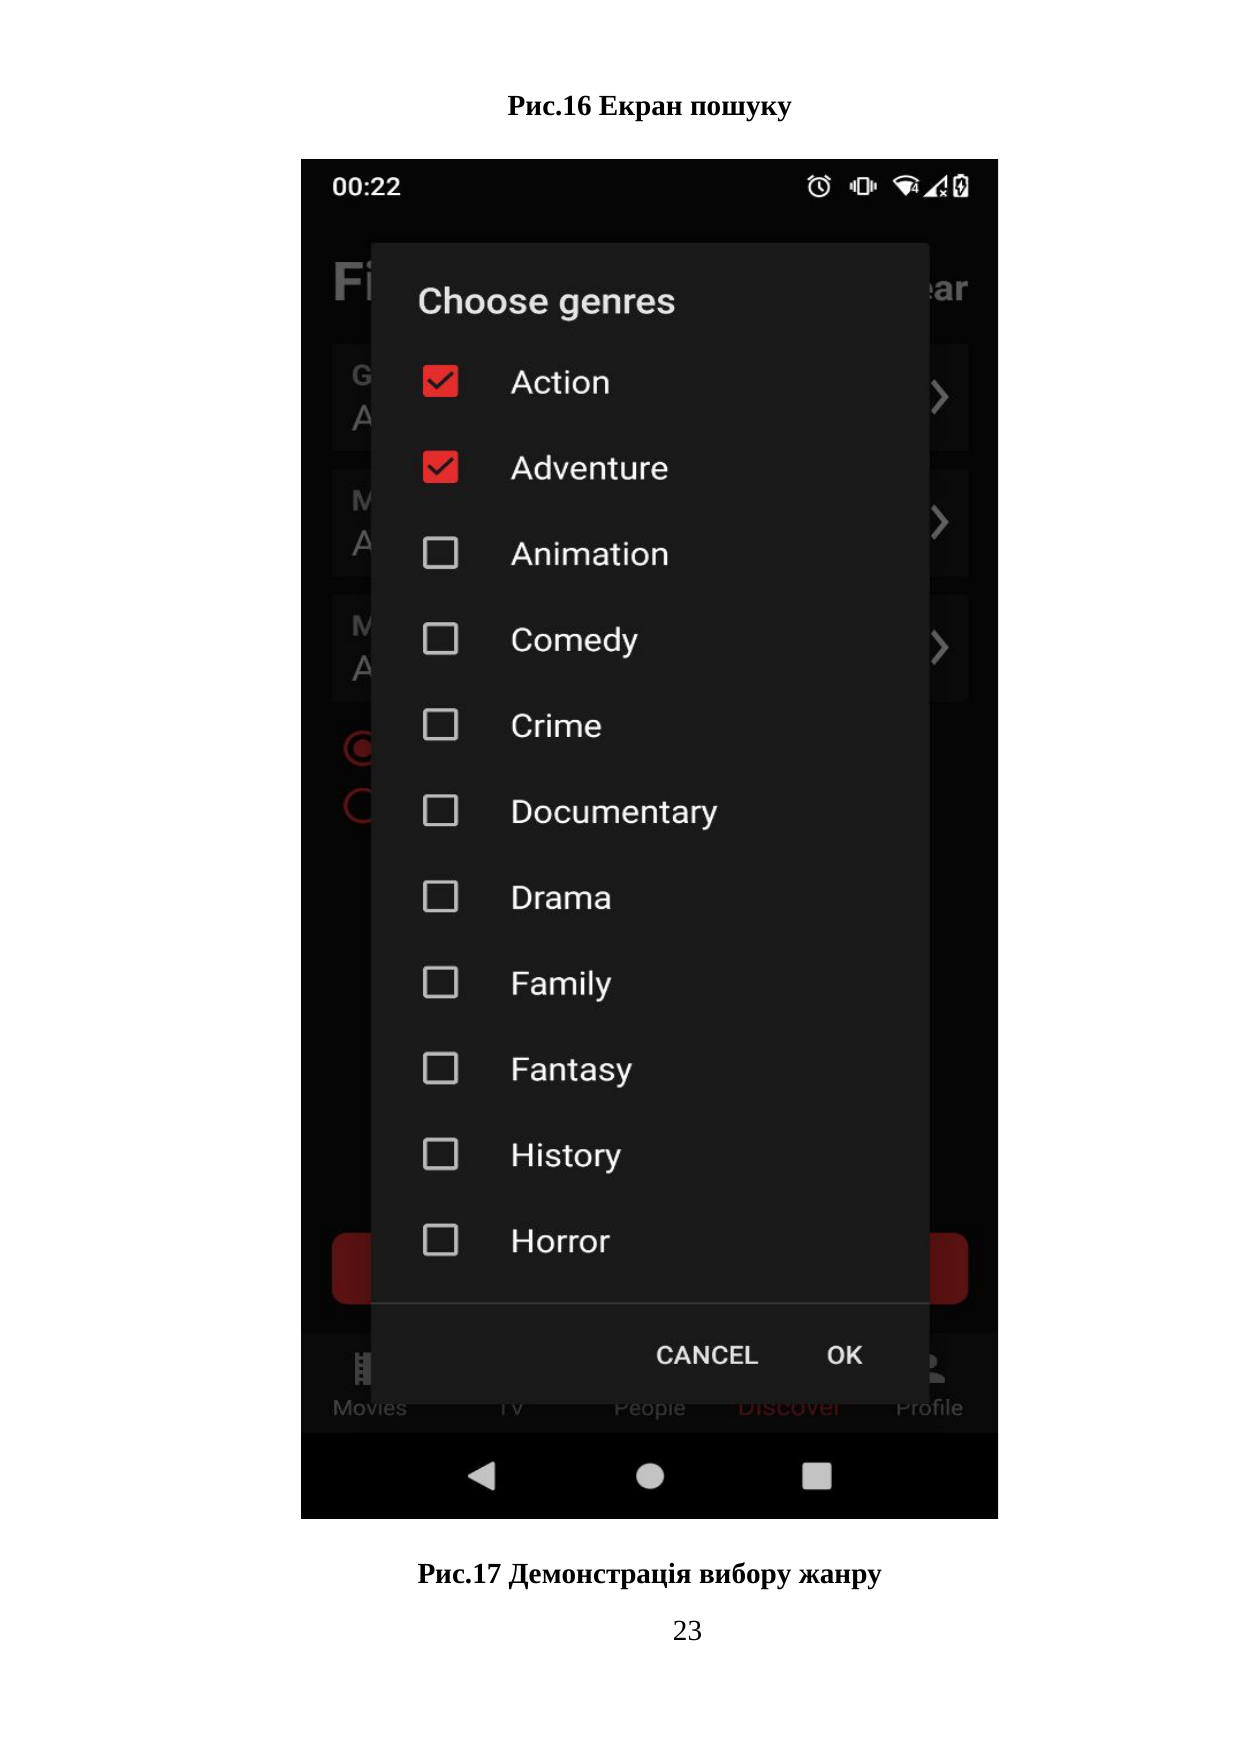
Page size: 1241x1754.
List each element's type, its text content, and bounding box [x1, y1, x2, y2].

text Рис.16 Екран пошуку [148, 88, 1152, 122]
text Рис.17 Демонстрація вибору жанру [148, 1556, 1152, 1590]
picture [301, 159, 999, 1519]
